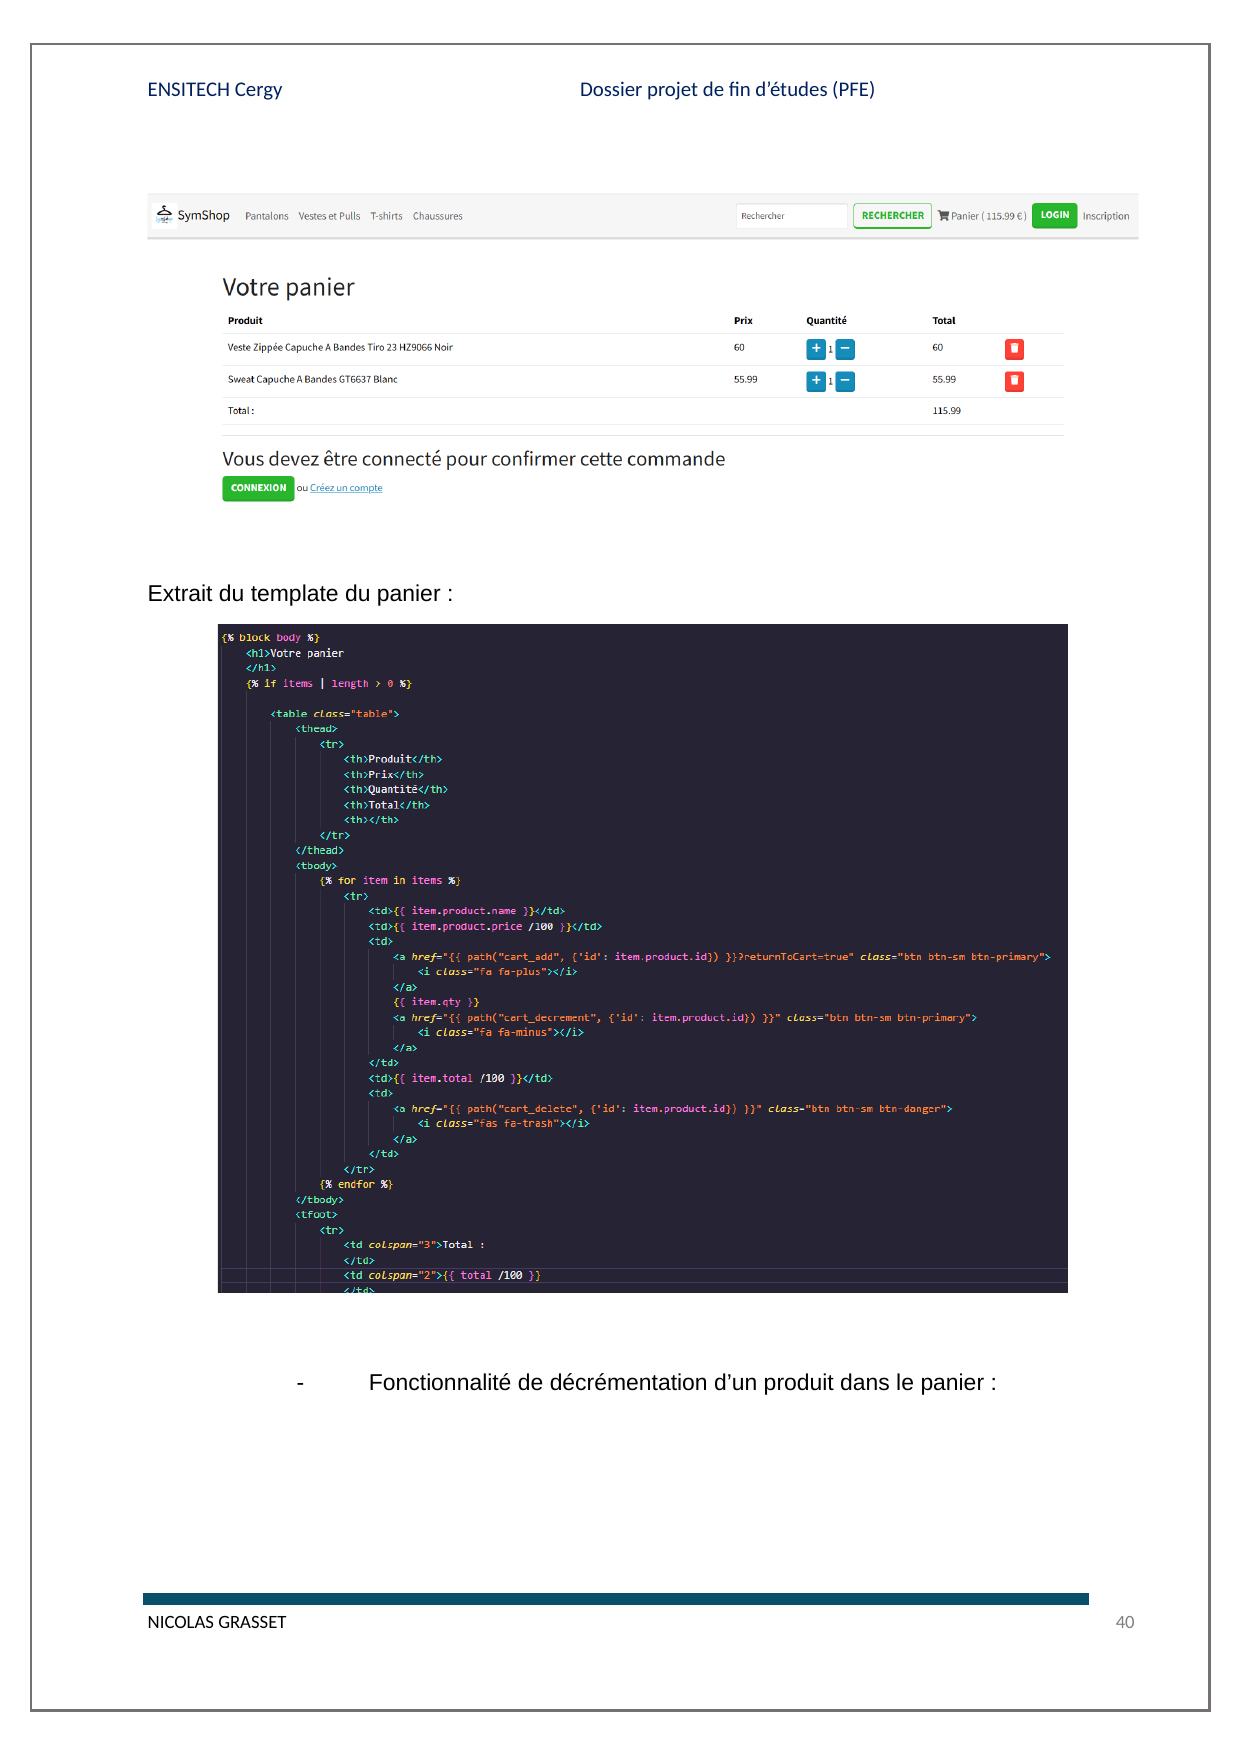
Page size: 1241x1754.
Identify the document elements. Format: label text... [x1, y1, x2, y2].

list Fonctionnalité de décrémentation d’un produit dans le panier : [296, 1369, 1138, 1395]
picture [217, 624, 1068, 1293]
picture [147, 193, 1139, 517]
text Extrait du template du panier : [147, 580, 1138, 606]
